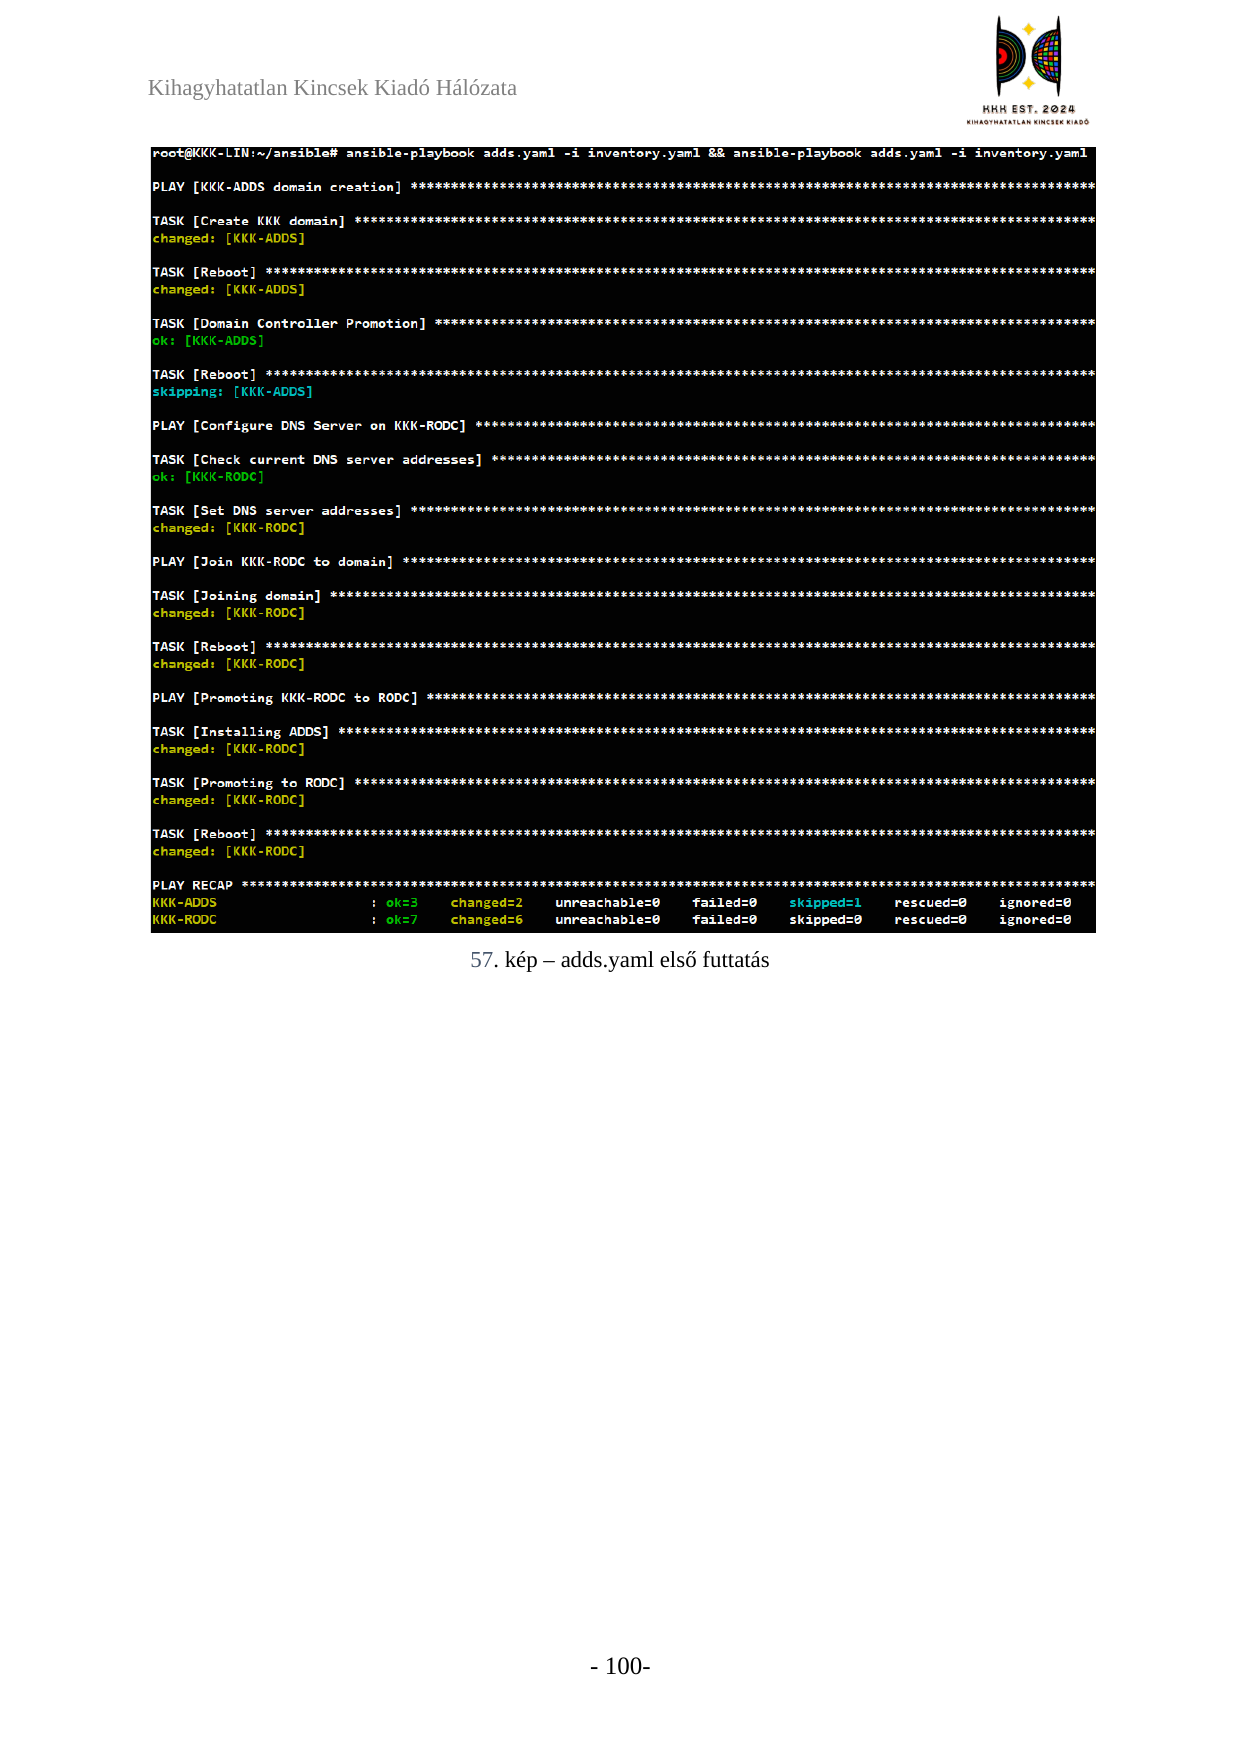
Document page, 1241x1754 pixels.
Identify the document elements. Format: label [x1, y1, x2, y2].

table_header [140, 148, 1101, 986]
picture [150, 147, 1096, 933]
picture [958, 4, 1094, 130]
